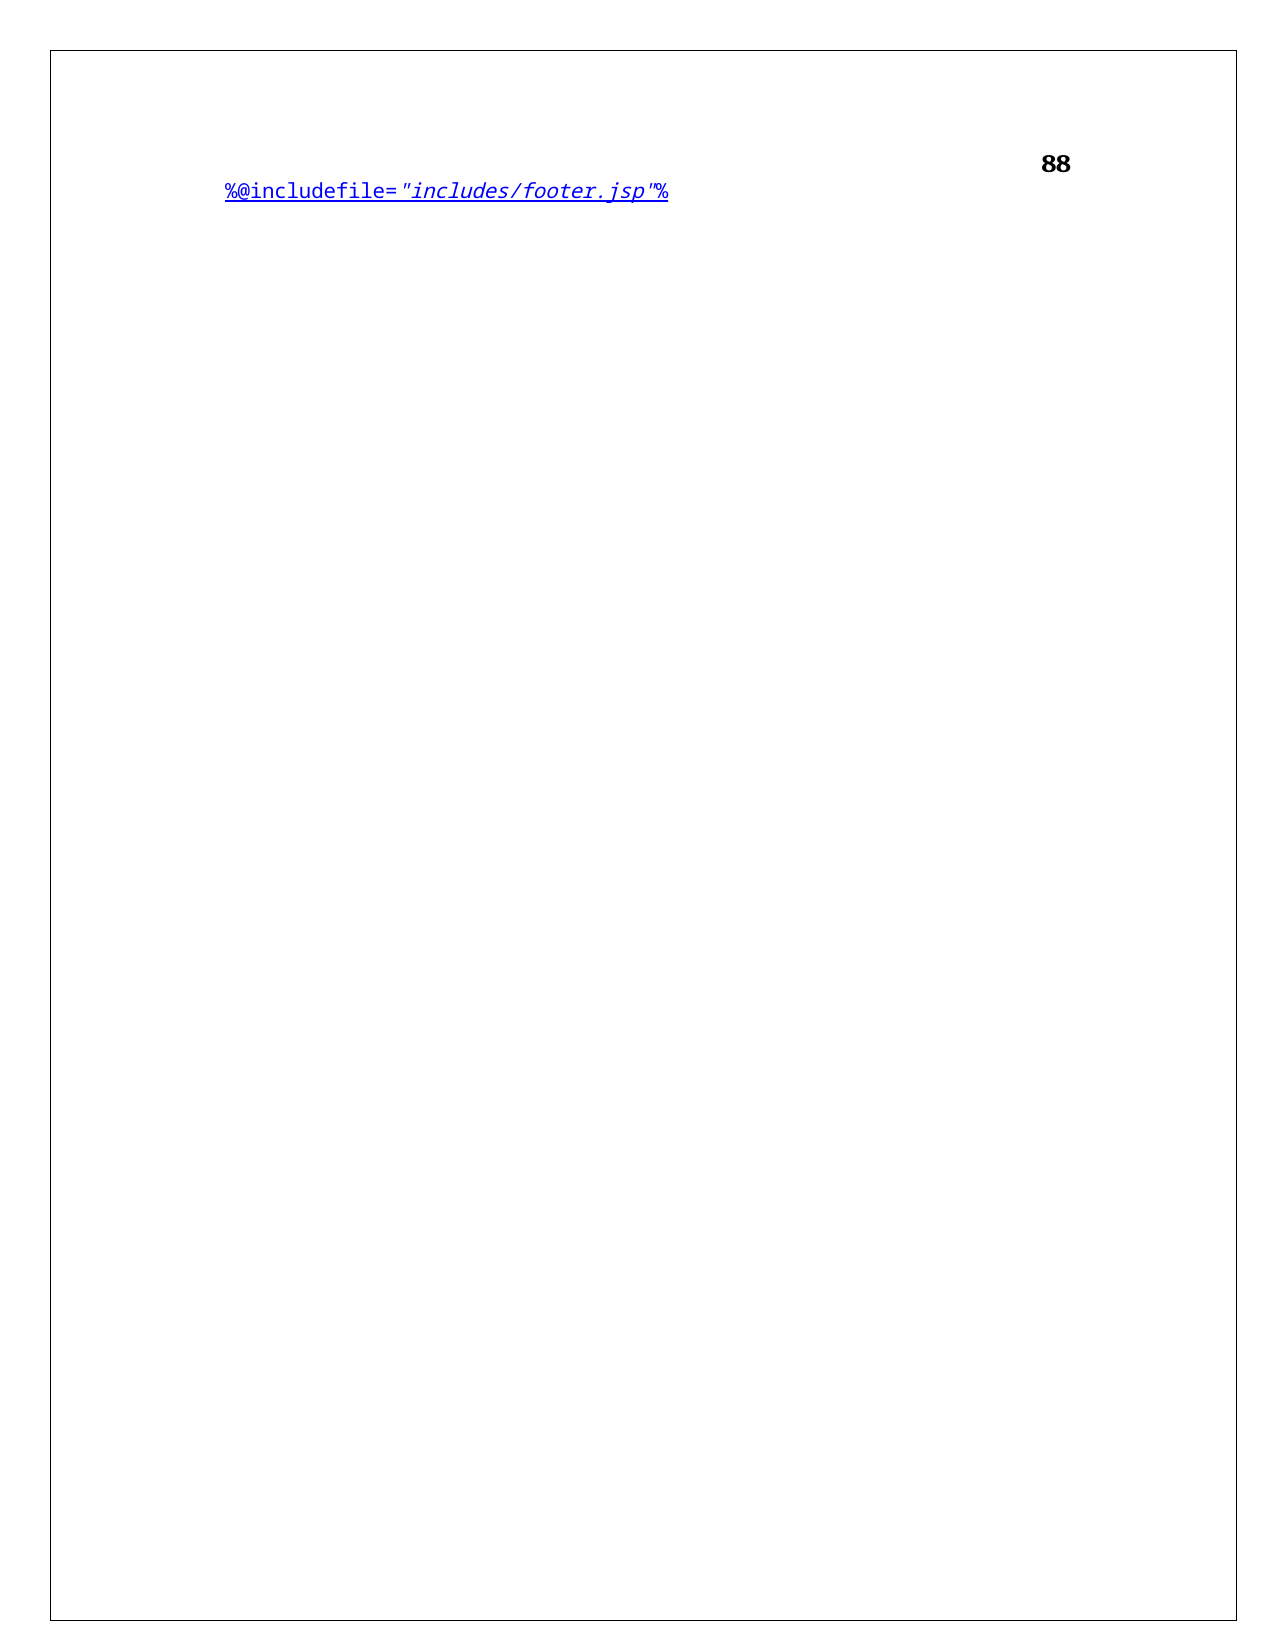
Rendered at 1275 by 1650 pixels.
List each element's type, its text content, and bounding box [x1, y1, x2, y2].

text %@includefile="includes/footer.jsp"% [225, 179, 1236, 203]
